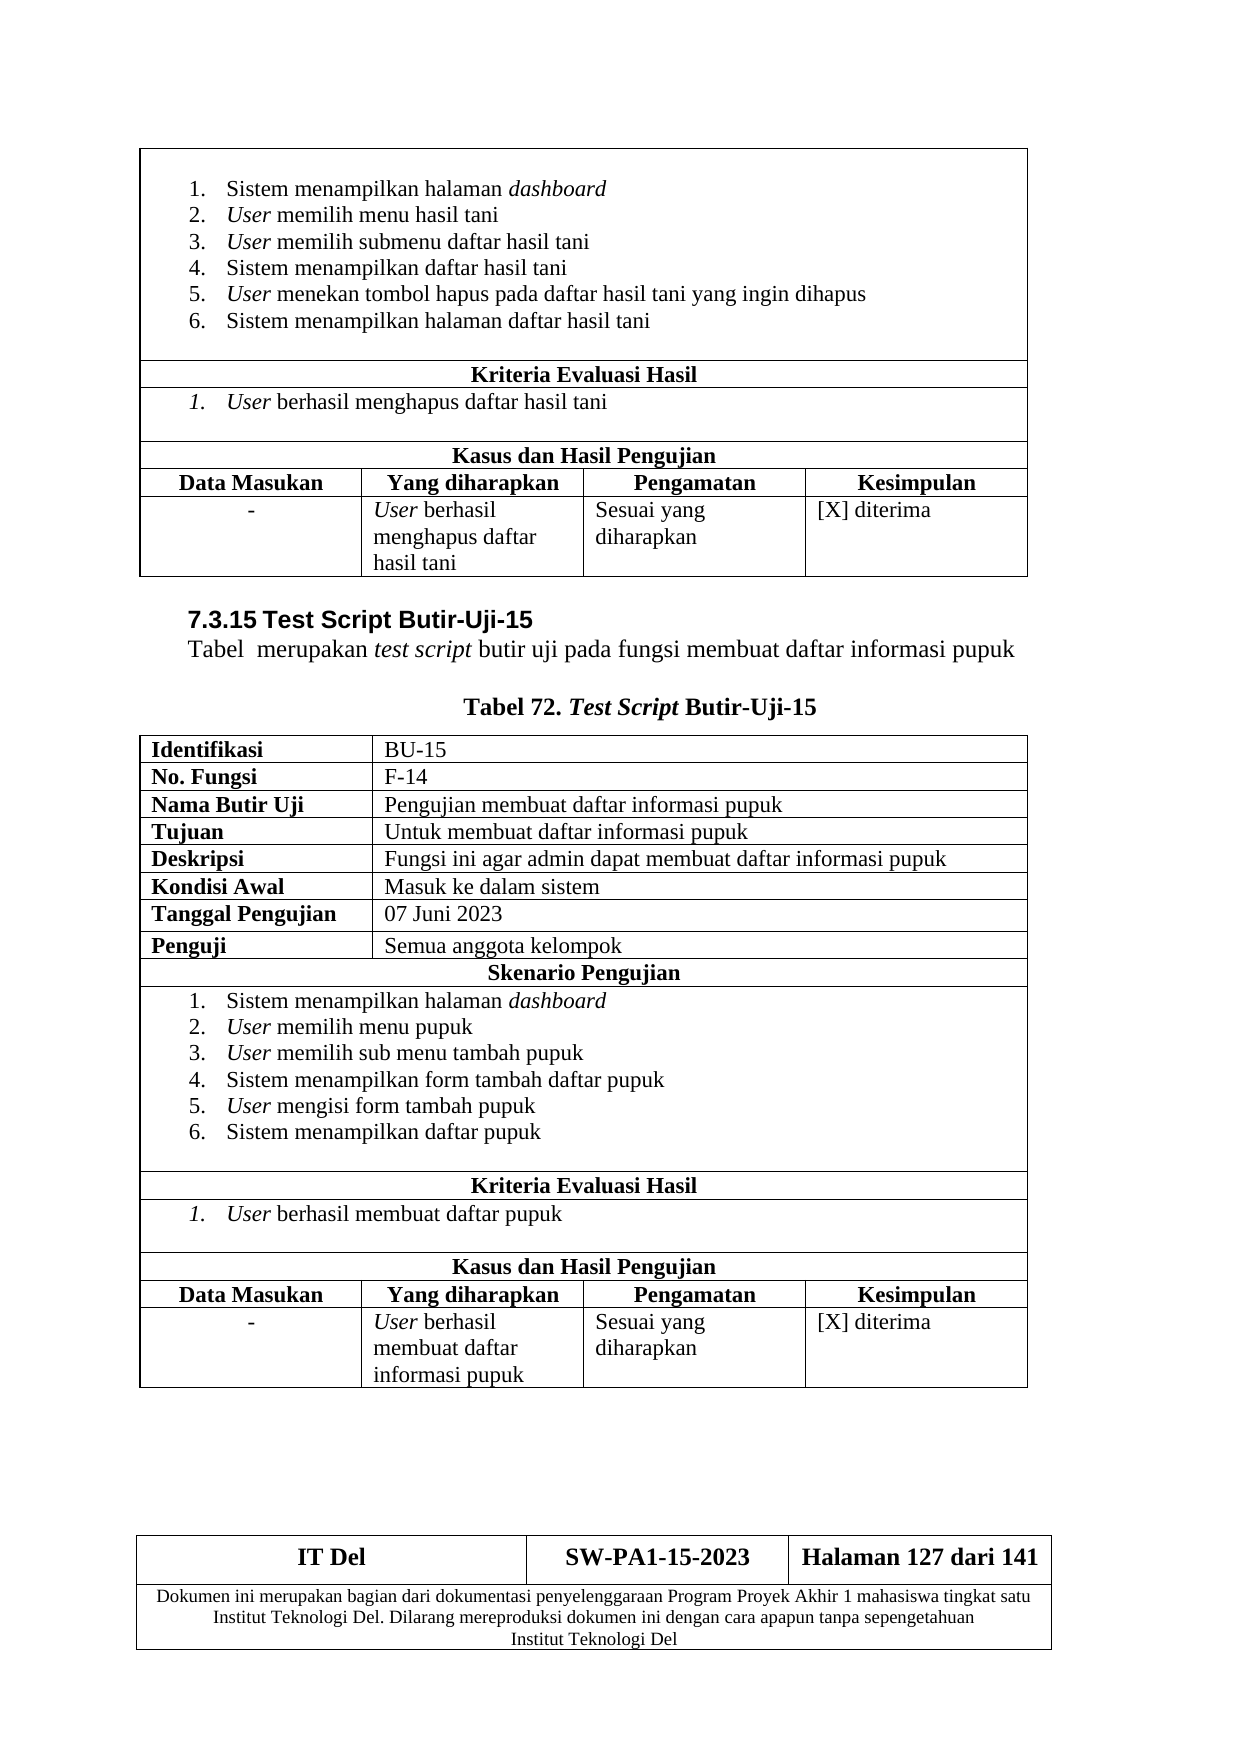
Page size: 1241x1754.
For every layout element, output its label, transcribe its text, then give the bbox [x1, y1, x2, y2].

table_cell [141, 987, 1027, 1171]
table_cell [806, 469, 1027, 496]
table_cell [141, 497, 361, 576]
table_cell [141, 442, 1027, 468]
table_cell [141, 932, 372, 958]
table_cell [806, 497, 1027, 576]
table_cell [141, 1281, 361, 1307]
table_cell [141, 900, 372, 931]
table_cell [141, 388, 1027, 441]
text Tabel 72. Test Script Butir-Uji-15 [187, 692, 1092, 720]
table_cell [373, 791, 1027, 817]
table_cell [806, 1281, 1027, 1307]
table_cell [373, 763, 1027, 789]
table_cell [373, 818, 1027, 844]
list Test Script Butir-Uji-15 [187, 605, 1092, 634]
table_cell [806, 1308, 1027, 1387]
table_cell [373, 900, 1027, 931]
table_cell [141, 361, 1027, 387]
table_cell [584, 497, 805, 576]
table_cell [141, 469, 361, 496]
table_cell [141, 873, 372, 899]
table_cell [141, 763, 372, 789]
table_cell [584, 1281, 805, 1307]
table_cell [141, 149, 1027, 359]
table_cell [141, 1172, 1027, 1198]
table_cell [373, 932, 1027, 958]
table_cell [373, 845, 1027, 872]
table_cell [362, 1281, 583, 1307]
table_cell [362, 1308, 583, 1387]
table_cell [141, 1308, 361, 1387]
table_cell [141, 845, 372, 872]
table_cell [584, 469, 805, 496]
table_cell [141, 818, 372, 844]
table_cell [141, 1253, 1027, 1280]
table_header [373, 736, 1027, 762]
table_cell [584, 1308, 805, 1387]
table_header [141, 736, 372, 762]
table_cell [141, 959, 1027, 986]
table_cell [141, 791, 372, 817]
text Tabel merupakan test script butir uji pada fungsi membuat daftar informasi pupuk [187, 634, 1092, 663]
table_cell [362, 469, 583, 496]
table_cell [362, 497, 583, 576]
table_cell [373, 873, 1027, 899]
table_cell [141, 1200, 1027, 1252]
